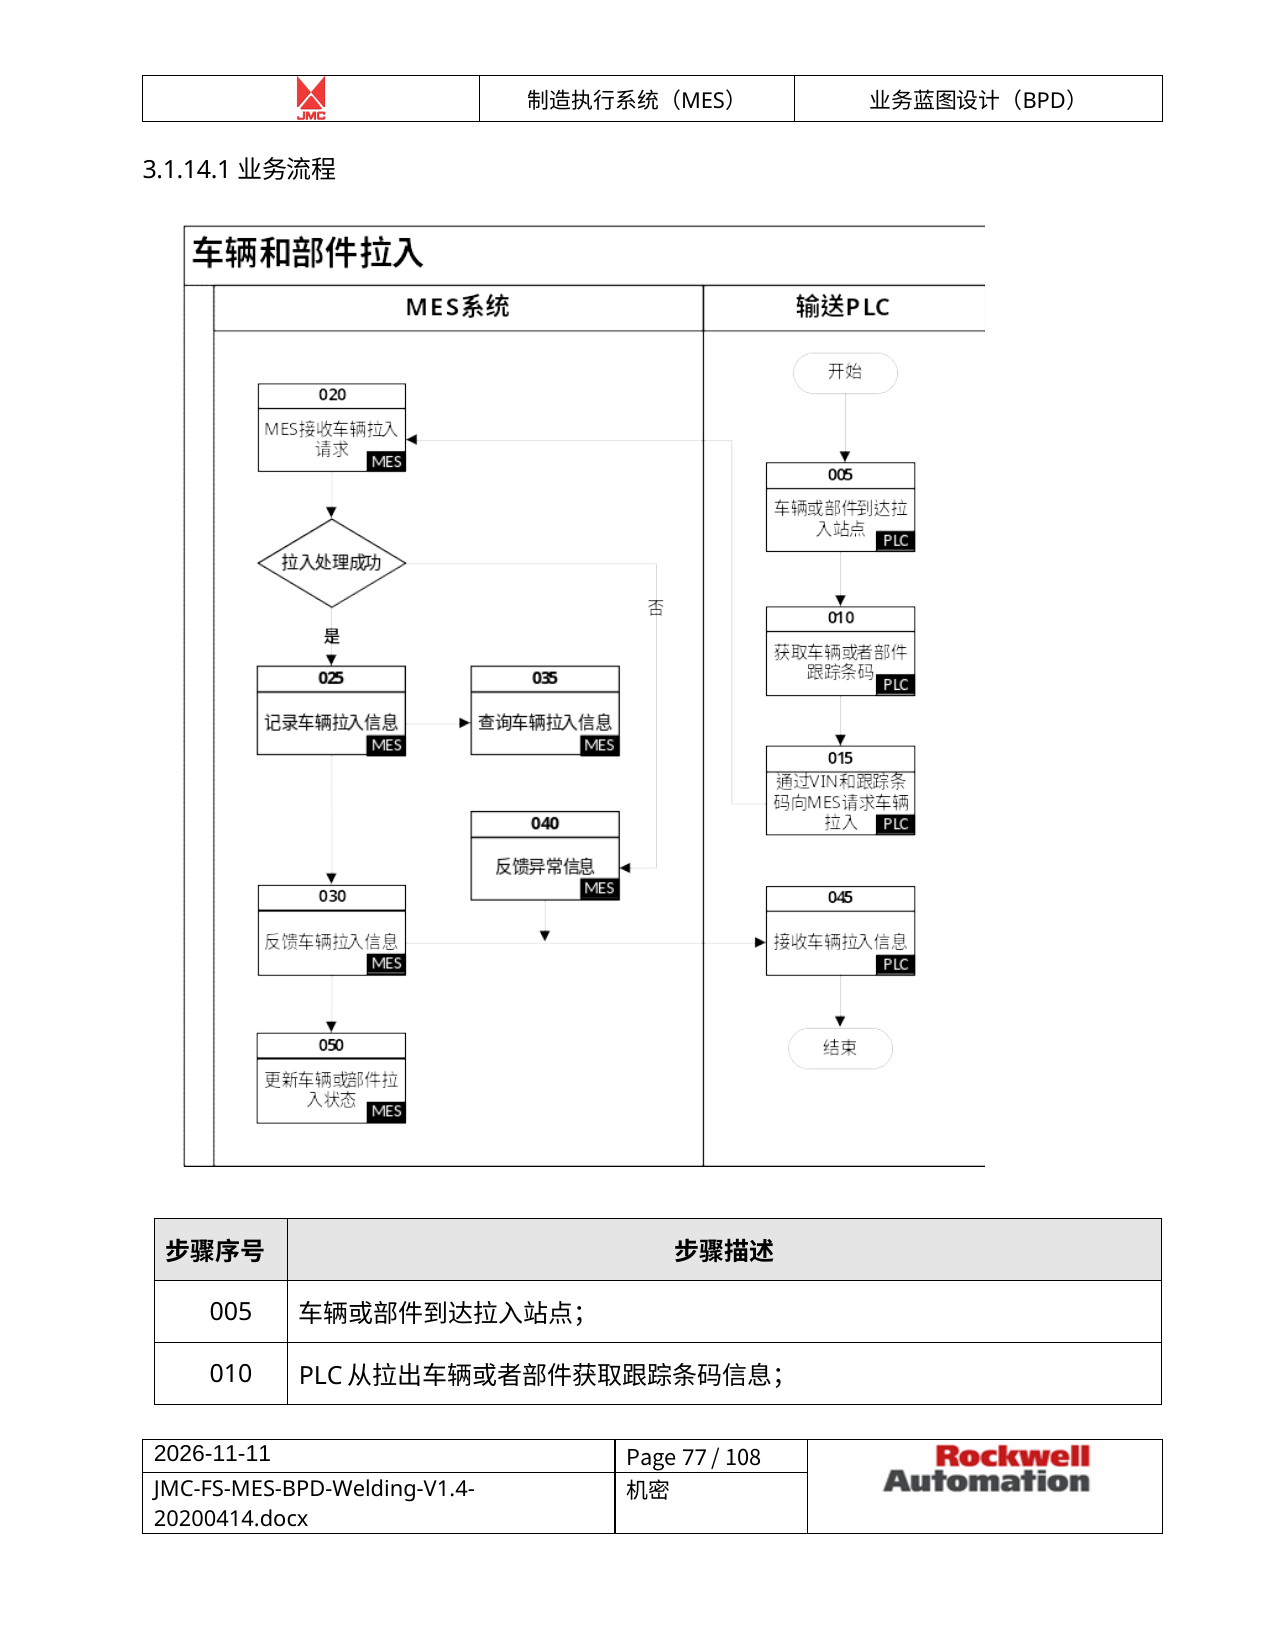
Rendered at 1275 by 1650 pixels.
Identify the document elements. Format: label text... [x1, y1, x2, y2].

table_header 步骤描述 [288, 1219, 1161, 1280]
table_cell PLC从拉出车辆或者部件获取跟踪条码信息； [288, 1343, 1161, 1404]
table_cell 010 [155, 1343, 287, 1404]
picture [868, 1440, 1101, 1497]
table_cell 车辆或部件到达拉入站点； [288, 1281, 1161, 1342]
subtitle 业务流程 [142, 150, 1162, 186]
table_header 步骤序号 [155, 1219, 287, 1280]
picture [296, 76, 326, 121]
table_cell 005 [155, 1281, 287, 1342]
